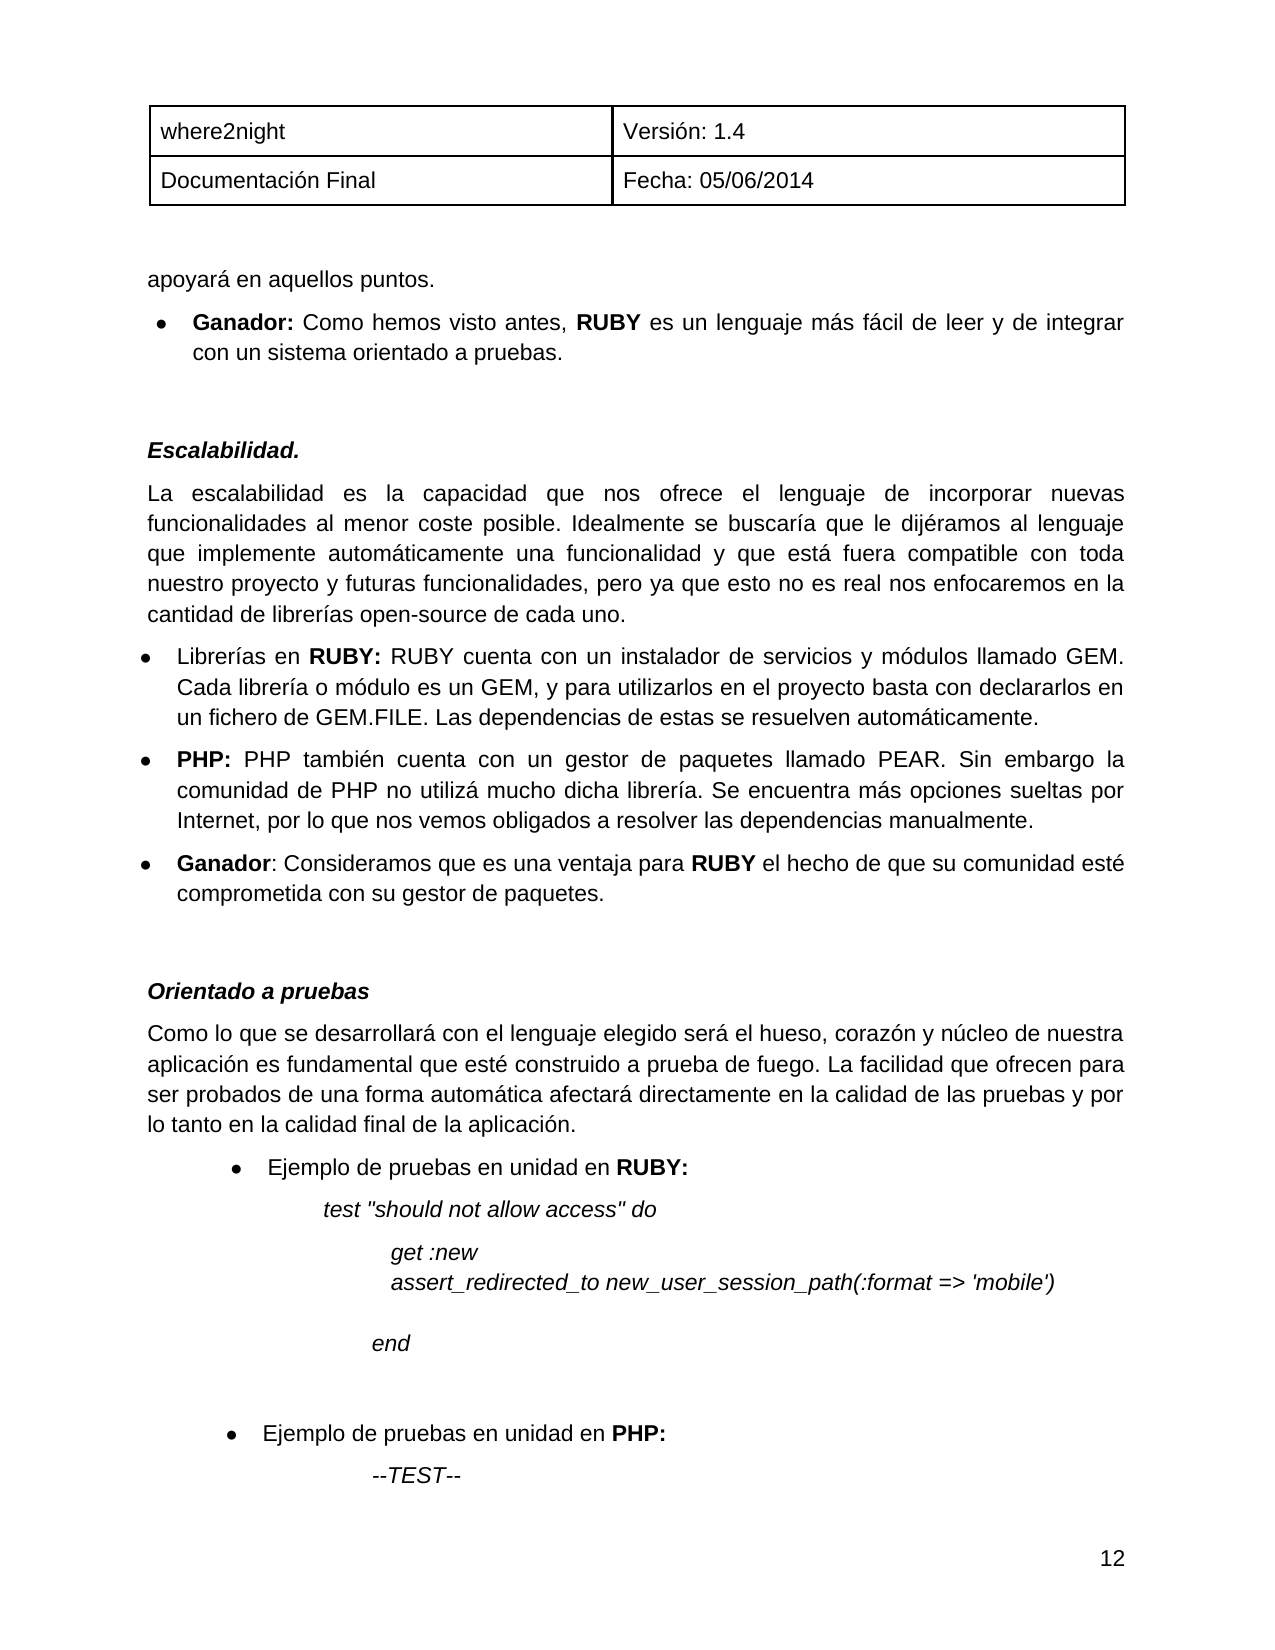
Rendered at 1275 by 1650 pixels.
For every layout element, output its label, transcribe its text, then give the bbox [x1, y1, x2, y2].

text Escalabilidad. [147, 437, 1125, 463]
list Ejemplo de pruebas en unidad en RUBY: [230, 1154, 1125, 1180]
text Orientado a pruebas [147, 978, 1125, 1004]
text --TEST-- [372, 1462, 1125, 1489]
text end [372, 1330, 1125, 1356]
list PHP: PHP también cuenta con un gestor de paquetes llamado PEAR. Sin embargo la comunidad de PHP no utilizá mucho dicha librería. Se encuentra más opciones sueltas por Internet, por lo que nos vemos obligados a resolver las dependencias manualmente. [139, 746, 1125, 833]
list Ganador: Como hemos visto antes, RUBY es un lenguaje más fácil de leer y de integrar con un sistema orientado a pruebas. [155, 309, 1125, 366]
text get :new [372, 1239, 1125, 1266]
text Como lo que se desarrollará con el lenguaje elegido será el hueso, corazón y núcleo de nuestra aplicación es fundamental que esté construido a prueba de fuego. La facilidad que ofrecen para ser probados de una forma automática afectará directamente en la calidad de las pruebas y por lo tanto en la calidad final de la aplicación. [147, 1020, 1125, 1137]
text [147, 266, 1125, 293]
text La escalabilidad es la capacidad que nos ofrece el lenguaje de incorporar nuevas funcionalidades al menor coste posible. Idealmente se buscaría que le dijéramos al lenguaje que implemente automáticamente una funcionalidad y que está fuera compatible con toda nuestro proyecto y futuras funcionalidades, pero ya que esto no es real nos enfocaremos en la cantidad de librerías open-source de cada uno. [147, 480, 1125, 627]
list Ejemplo de pruebas en unidad en PHP: [225, 1420, 1125, 1446]
text test "should not allow access" do [298, 1196, 1125, 1223]
list Ganador: Consideramos que es una ventaja para RUBY el hecho de que su comunidad esté comprometida con su gestor de paquetes. [139, 849, 1125, 906]
text assert_redirected_to new_user_session_path(:format => 'mobile') [372, 1269, 1125, 1296]
list Librerías en RUBY: RUBY cuenta con un instalador de servicios y módulos llamado GEM. Cada librería o módulo es un GEM, y para utilizarlos en el proyecto basta con declararlos en un fichero de GEM.FILE. Las dependencias de estas se resuelven automáticamente. [139, 643, 1125, 730]
